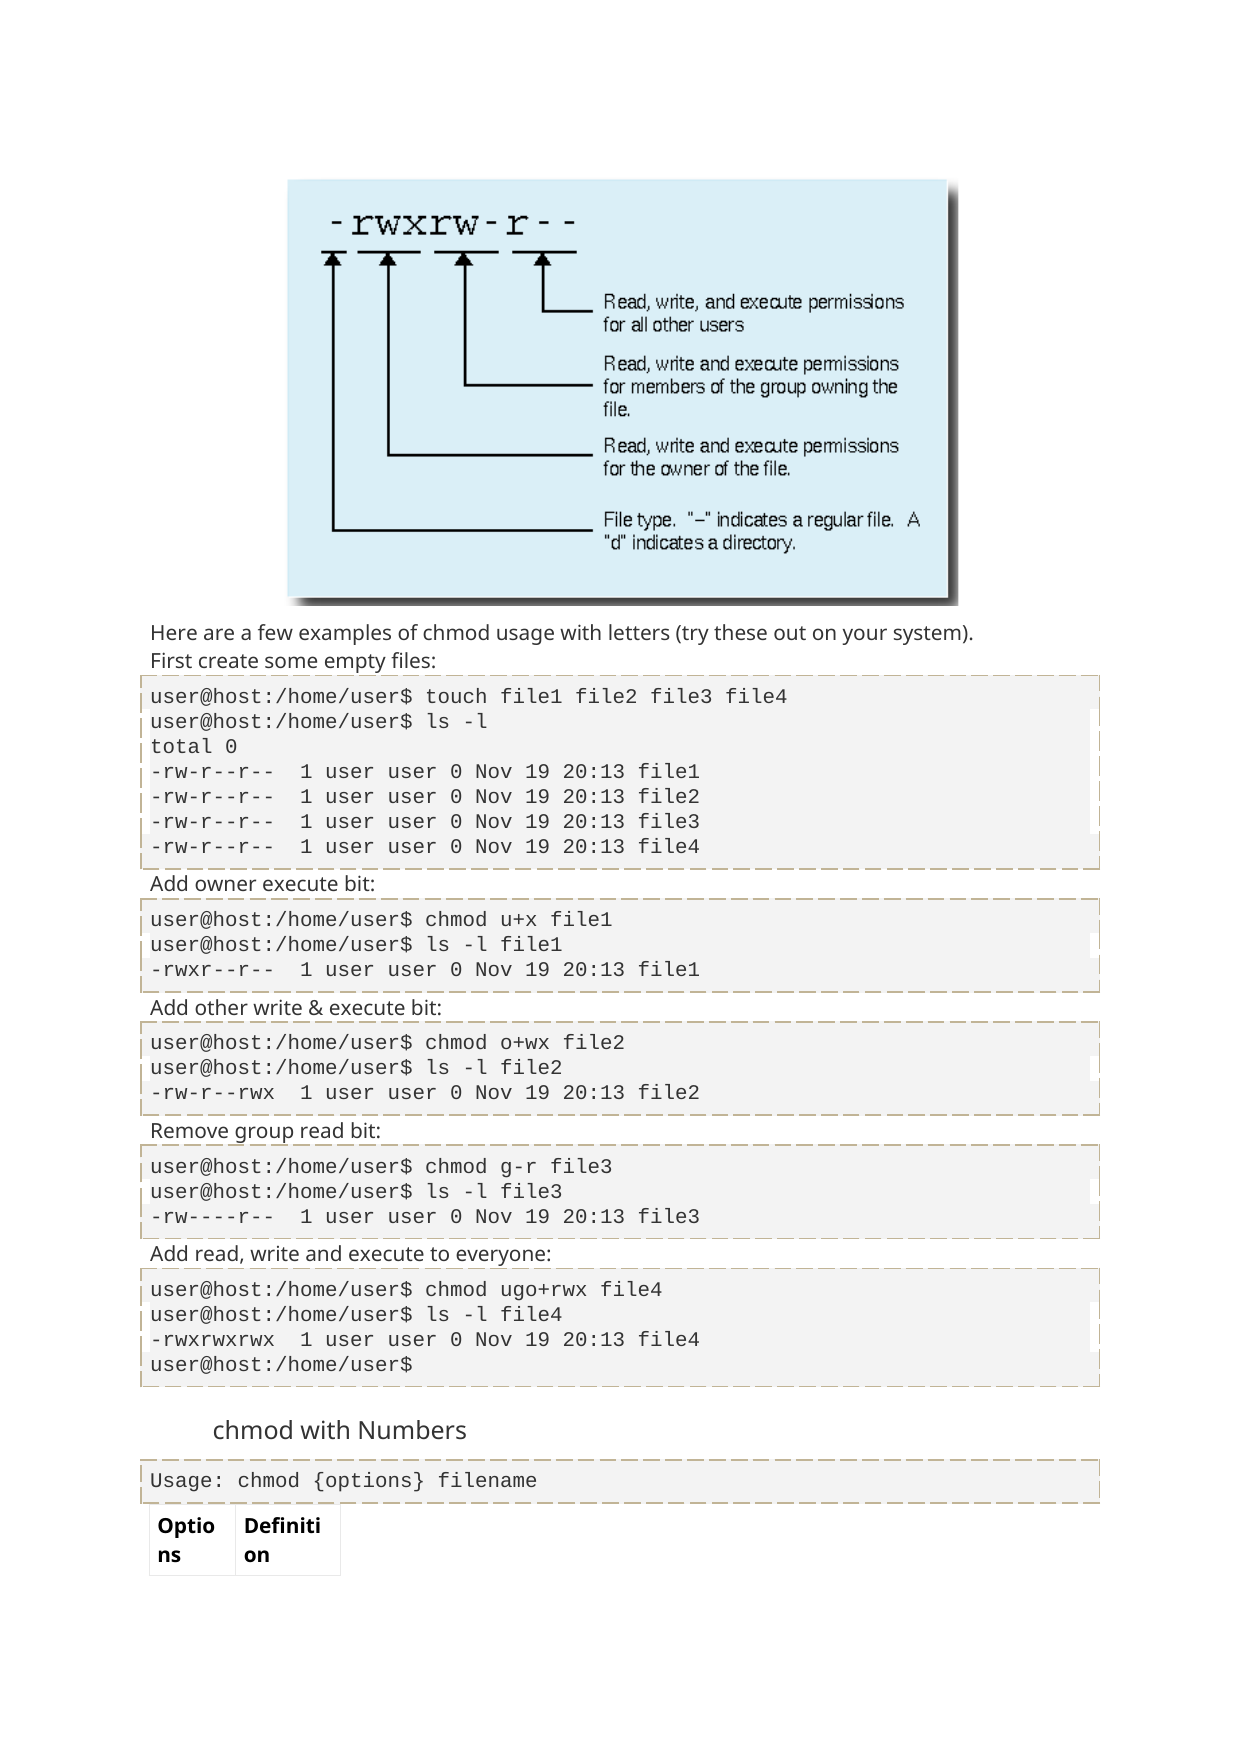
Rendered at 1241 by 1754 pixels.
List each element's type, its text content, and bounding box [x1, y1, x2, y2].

text user@host:/home/user$ chmod u+x file1 [140, 898, 1100, 933]
text -rw-r--rwx 1 user user 0 Nov 19 20:13 file2 [140, 1071, 1100, 1116]
text user@host:/home/user$ chmod g-r file3 [140, 1144, 1100, 1179]
text user@host:/home/user$ [140, 1343, 1100, 1387]
text -rw-r--r-- 1 user user 0 Nov 19 20:13 file2 [150, 784, 1090, 809]
text Usage: chmod {options} filename [140, 1459, 1100, 1504]
picture [281, 177, 959, 606]
text Add other write & execute bit: [150, 993, 1090, 1021]
text -rwxr--r-- 1 user user 0 Nov 19 20:13 file1 [140, 948, 1100, 993]
text user@host:/home/user$ ls -l file1 [150, 933, 1090, 948]
text First create some empty files: [150, 646, 1090, 675]
text Remove group read bit: [150, 1116, 1090, 1144]
table_header Definition [236, 1505, 340, 1575]
text Here are a few examples of chmod usage with letters (try these out on your system). [150, 618, 1090, 646]
text -rw-r--r-- 1 user user 0 Nov 19 20:13 file3 [150, 809, 1090, 825]
text -rw-r--r-- 1 user user 0 Nov 19 20:13 file4 [140, 825, 1100, 869]
text -rwxrwxrwx 1 user user 0 Nov 19 20:13 file4 [150, 1327, 1090, 1343]
text user@host:/home/user$ chmod ugo+rwx file4 [140, 1268, 1100, 1302]
text total 0 [150, 734, 1090, 759]
text Add owner execute bit: [150, 869, 1090, 898]
text user@host:/home/user$ ls -l file4 [150, 1302, 1090, 1327]
text -rw----r-- 1 user user 0 Nov 19 20:13 file3 [140, 1194, 1100, 1239]
text user@host:/home/user$ ls -l file2 [150, 1056, 1090, 1071]
text user@host:/home/user$ touch file1 file2 file3 file4 [140, 675, 1100, 709]
text Add read, write and execute to everyone: [150, 1239, 1090, 1268]
text user@host:/home/user$ ls -l file3 [150, 1179, 1090, 1194]
text user@host:/home/user$ ls -l [150, 709, 1090, 734]
table_header Options [150, 1505, 235, 1575]
text user@host:/home/user$ chmod o+wx file2 [140, 1021, 1100, 1056]
text chmod with Numbers [212, 1412, 1090, 1446]
text -rw-r--r-- 1 user user 0 Nov 19 20:13 file1 [150, 759, 1090, 784]
